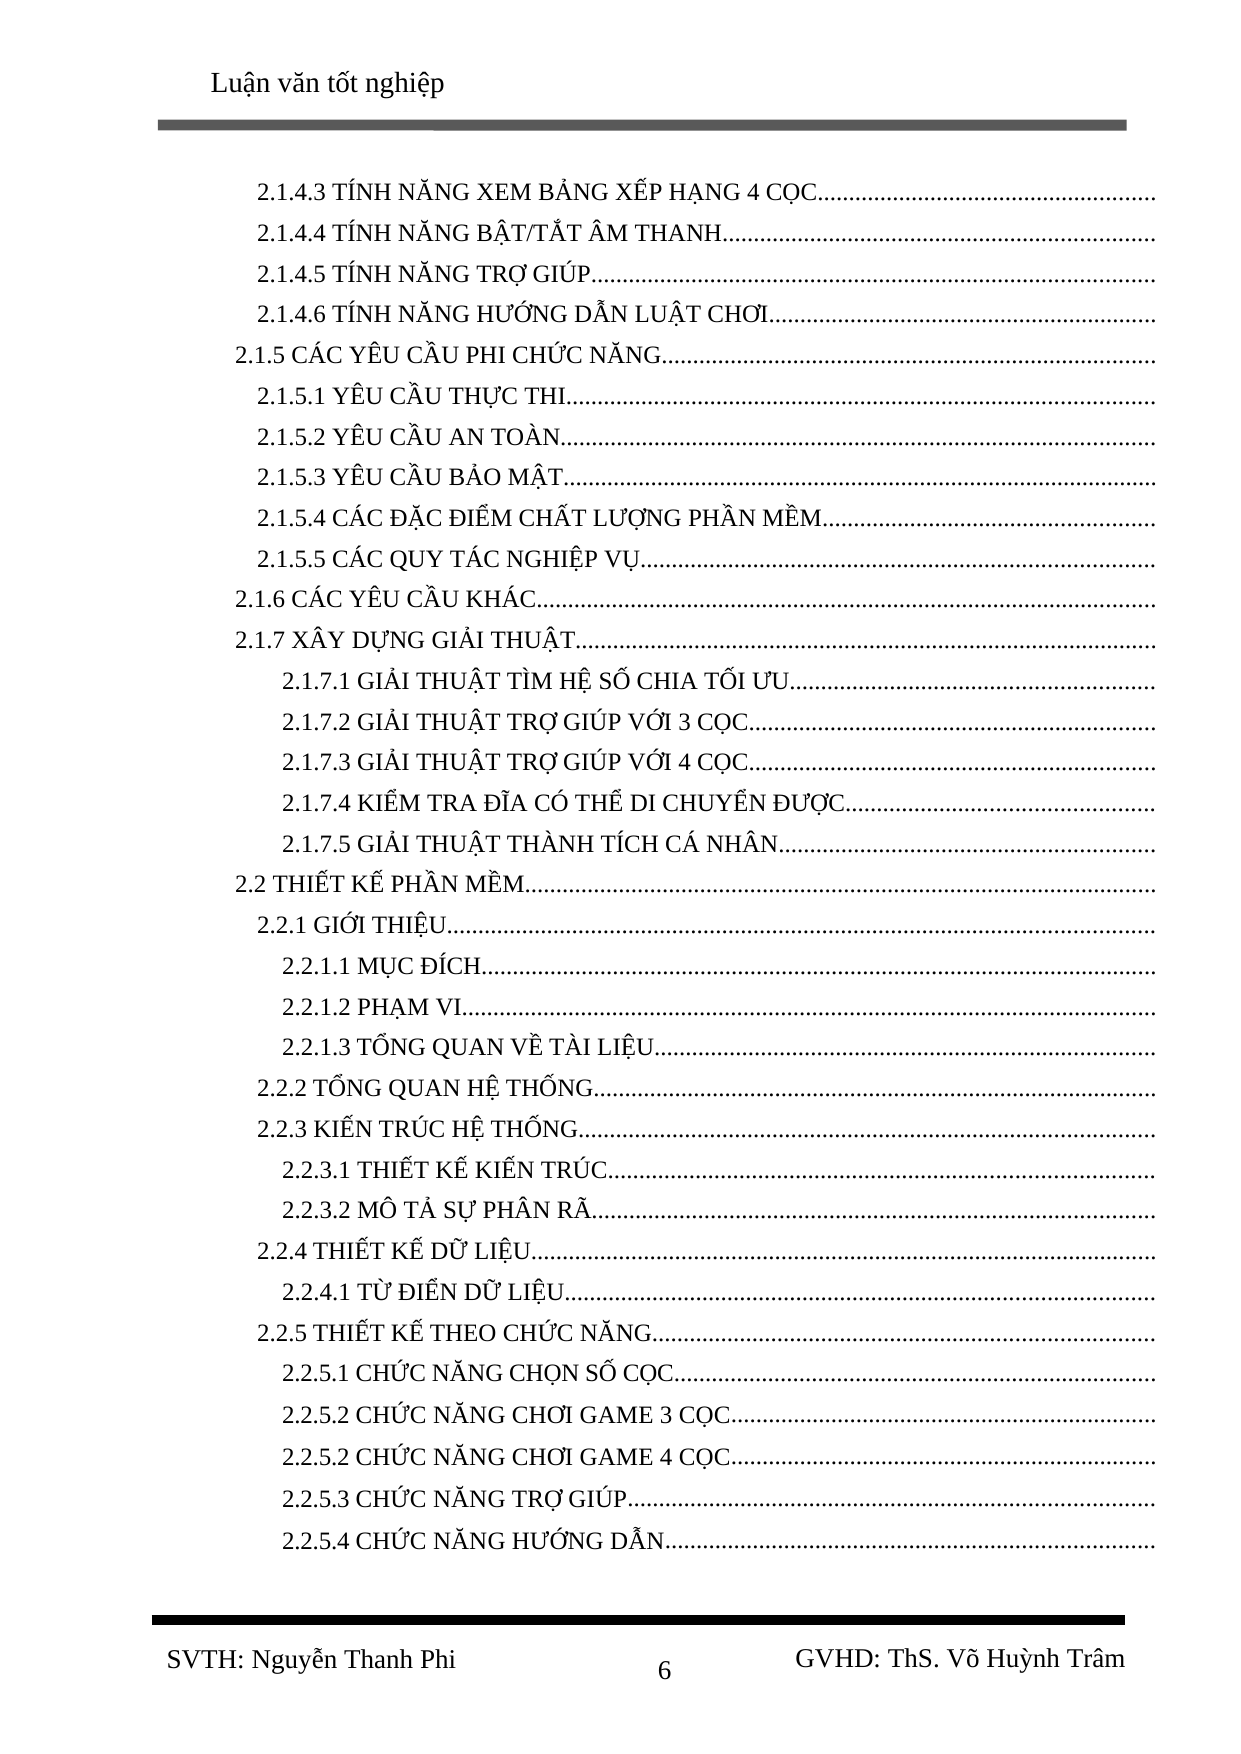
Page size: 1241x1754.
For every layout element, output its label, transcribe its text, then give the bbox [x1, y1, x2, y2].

text 2.1.7.4 KIỂM TRA ĐĨA CÓ THỂ DI CHUYỂN ĐƯỢC 35 [282, 788, 1122, 817]
text 2.1.7 XÂY DỰNG GIẢI THUẬT 31 [235, 625, 1122, 654]
text 2.2.3.2 MÔ TẢ SỰ PHÂN RÃ 44 [282, 1195, 1122, 1224]
text 2.1.7.2 GIẢI THUẬT TRỢ GIÚP VỚI 3 CỌC 33 [282, 707, 1122, 735]
text 2.2.1.1 MỤC ĐÍCH 42 [282, 951, 1122, 980]
text 2.2.3.1 THIẾT KẾ KIẾN TRÚC 42 [282, 1155, 1122, 1183]
text 2.2.1.3 TỔNG QUAN VỀ TÀI LIỆU 42 [282, 1032, 1122, 1061]
text 2.2.1 GIỚI THIỆU 42 [257, 910, 1122, 939]
text 2.1.7.5 GIẢI THUẬT THÀNH TÍCH CÁ NHÂN 40 [282, 829, 1122, 858]
text 2.1.4.5 TÍNH NĂNG TRỢ GIÚP 27 [257, 259, 1122, 287]
text 2.2.1.2 PHẠM VI 42 [282, 992, 1122, 1021]
text 2.1.5.1 YÊU CẦU THỰC THI 29 [257, 381, 1122, 409]
text 2.1.4.6 TÍNH NĂNG HƯỚNG DẪN LUẬT CHƠI 28 [257, 299, 1122, 328]
text 2.1.5.4 CÁC ĐẶC ĐIỂM CHẤT LƯỢNG PHẦN MỀM 29 [257, 503, 1122, 532]
text 2.1.4.4 TÍNH NĂNG BẬT/TẮT ÂM THANH 26 [257, 218, 1122, 247]
text 2.2.4 THIẾT KẾ DỮ LIỆU 45 [257, 1236, 1122, 1265]
text 2.1.7.3 GIẢI THUẬT TRỢ GIÚP VỚI 4 CỌC 33 [282, 747, 1122, 776]
text 2.2.5 THIẾT KẾ THEO CHỨC NĂNG 45 [257, 1318, 1122, 1346]
text 2.1.5 CÁC YÊU CẦU PHI CHỨC NĂNG 29 [235, 340, 1122, 369]
text 2.2.3 KIẾN TRÚC HỆ THỐNG 42 [257, 1114, 1122, 1143]
text 2.2.2 TỔNG QUAN HỆ THỐNG 42 [257, 1073, 1122, 1102]
text 2.2.5.2 CHỨC NĂNG CHƠI GAME 4 CỌC 49 [282, 1441, 1122, 1471]
text 2.2.5.2 CHỨC NĂNG CHƠI GAME 3 CỌC 46 [282, 1399, 1122, 1429]
text 2.2.5.3 CHỨC NĂNG TRỢ GIÚP 54 [282, 1483, 1122, 1513]
text 2.2 THIẾT KẾ PHẦN MỀM 42 [235, 869, 1122, 898]
text 2.2.5.4 CHỨC NĂNG HƯỚNG DẪN 57 [282, 1525, 1122, 1555]
text 2.1.5.2 YÊU CẦU AN TOÀN 29 [257, 422, 1122, 450]
text 2.1.6 CÁC YÊU CẦU KHÁC 30 [235, 584, 1122, 613]
text 2.2.4.1 TỪ ĐIỂN DỮ LIỆU 45 [282, 1277, 1122, 1306]
text 2.1.7.1 GIẢI THUẬT TÌM HỆ SỐ CHIA TỐI ƯU 31 [282, 666, 1122, 695]
text 2.1.5.3 YÊU CẦU BẢO MẬT 29 [257, 462, 1122, 491]
text 2.2.5.1 CHỨC NĂNG CHỌN SỐ CỌC 45 [282, 1358, 1122, 1387]
text 2.1.5.5 CÁC QUY TÁC NGHIỆP VỤ 30 [257, 544, 1122, 572]
text 2.1.4.3 TÍNH NĂNG XEM BẢNG XẾP HẠNG 4 CỌC 25 [257, 177, 1122, 206]
